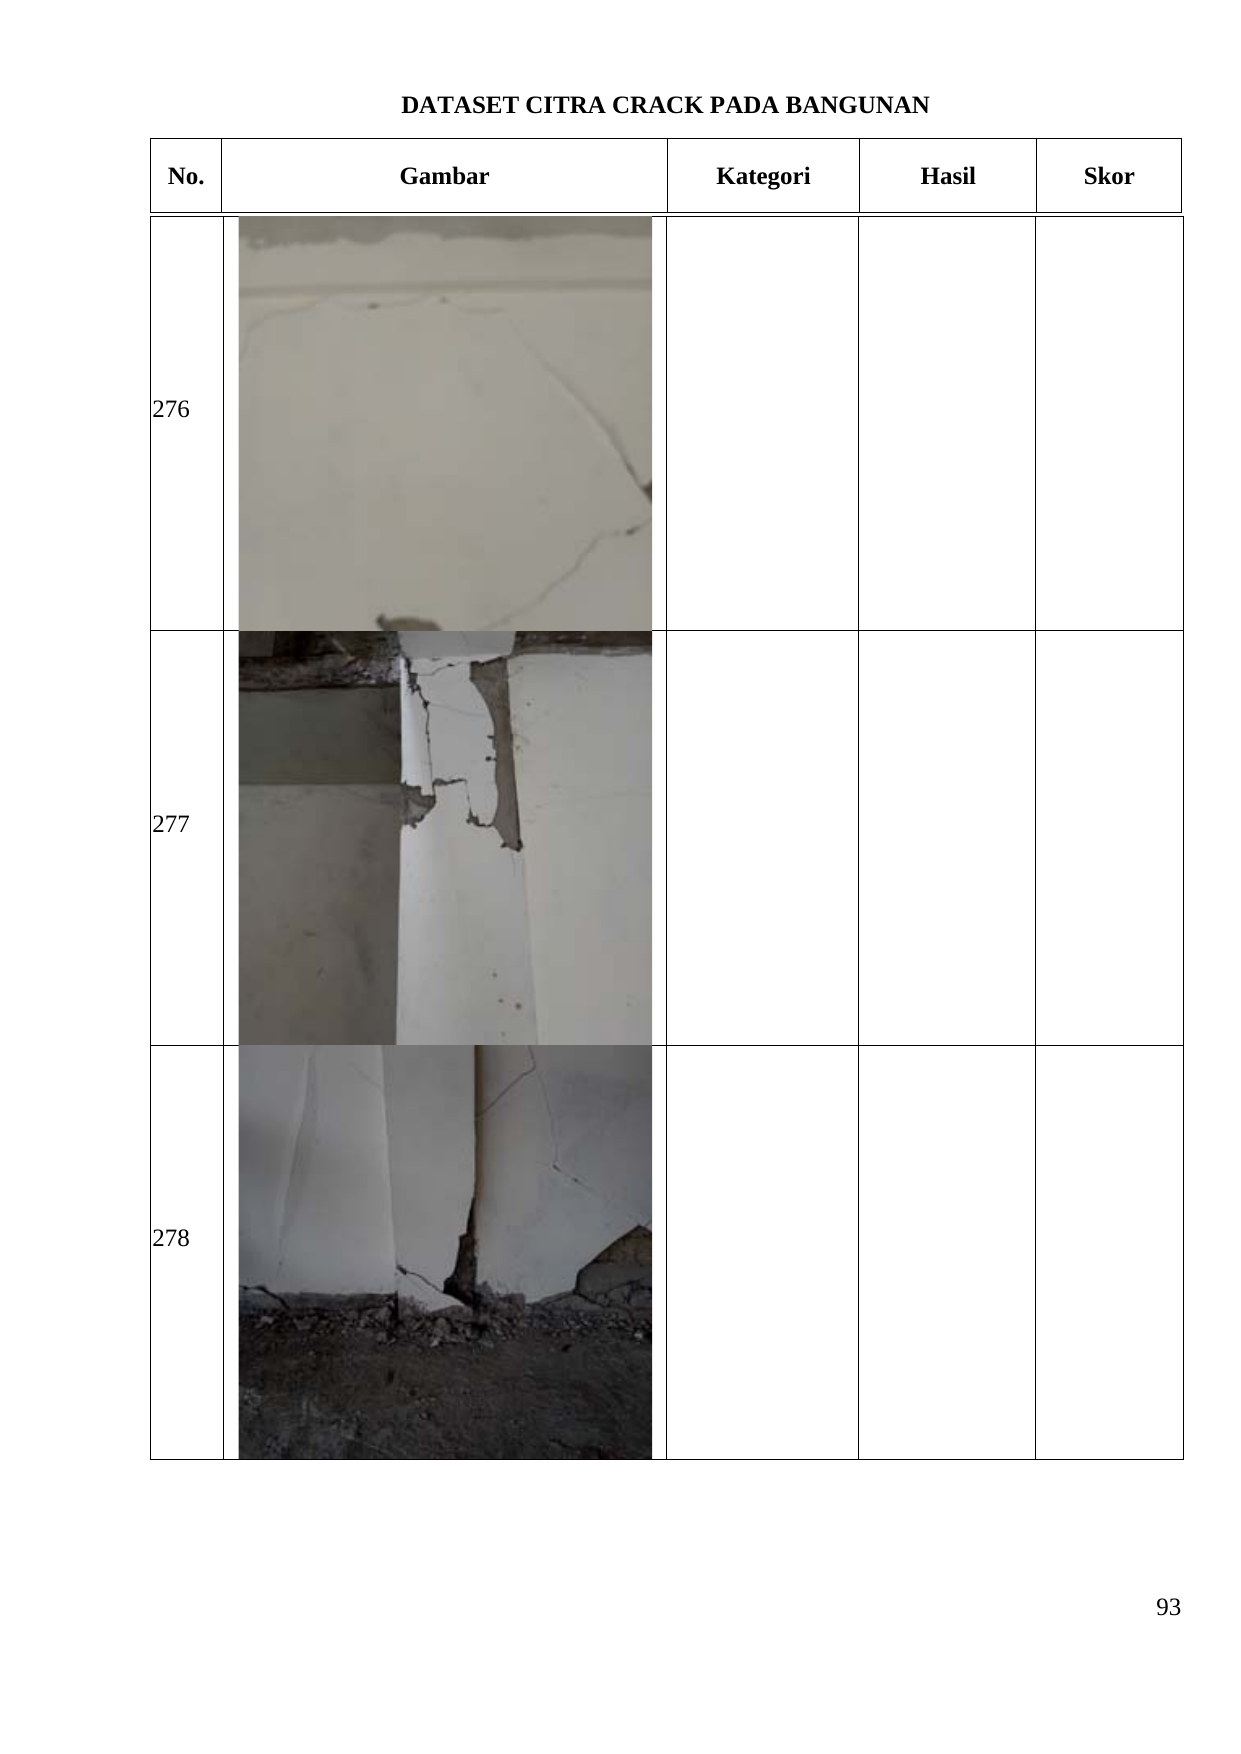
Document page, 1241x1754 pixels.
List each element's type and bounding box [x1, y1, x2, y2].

table_cell [667, 631, 858, 1044]
table_cell [1036, 217, 1183, 630]
table_cell [859, 1046, 1035, 1459]
picture [238, 216, 653, 1459]
table_cell [653, 1046, 666, 1459]
table_cell [859, 217, 1035, 630]
table_cell [653, 217, 666, 630]
table_cell [224, 217, 238, 630]
table_cell [1036, 1046, 1183, 1459]
table_cell [224, 1046, 238, 1459]
table_cell [667, 1046, 858, 1459]
table_cell [1036, 631, 1183, 1044]
table_cell [151, 217, 223, 630]
table_cell [224, 631, 238, 1044]
table_cell [653, 631, 666, 1044]
table_cell [151, 631, 223, 1044]
table_cell [667, 217, 858, 630]
table_cell [859, 631, 1035, 1044]
table_cell [151, 1046, 223, 1459]
